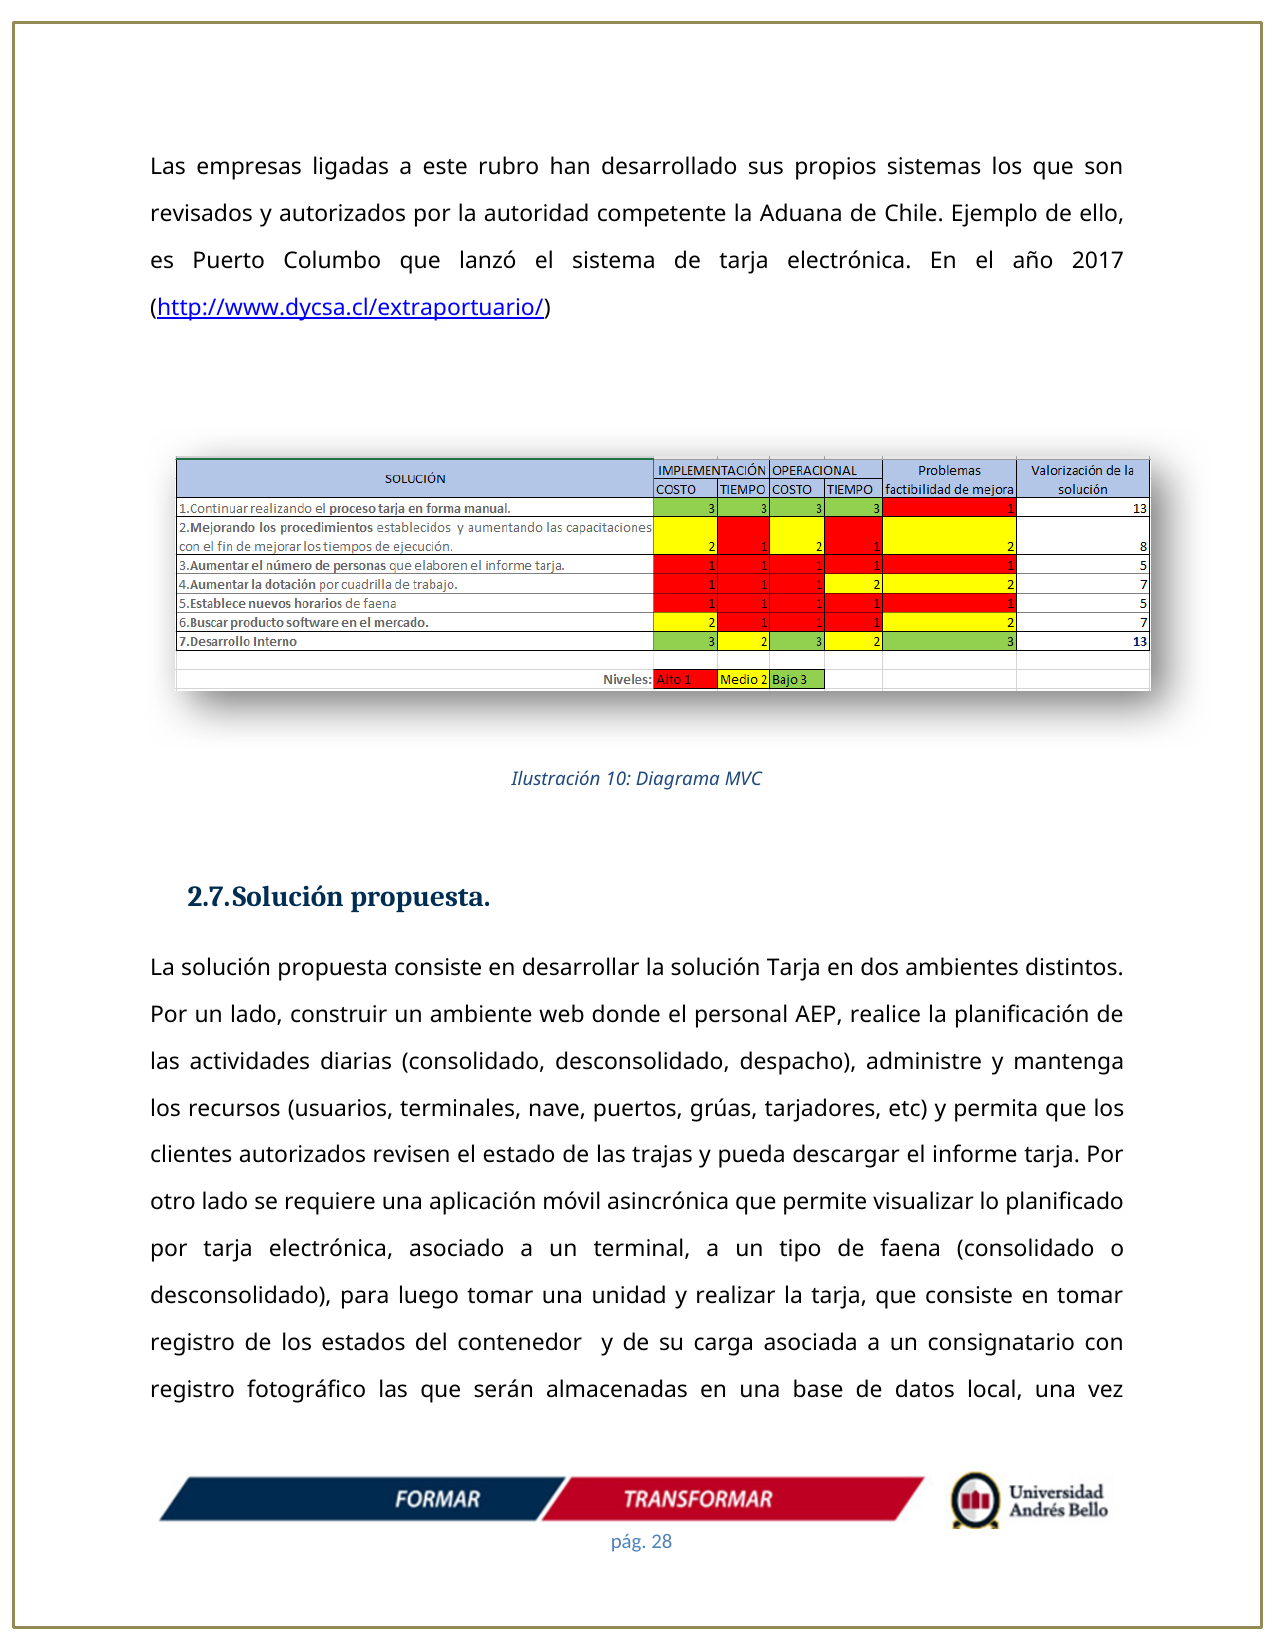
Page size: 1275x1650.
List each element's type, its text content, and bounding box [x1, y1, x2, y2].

subtitle Solución propuesta. [187, 880, 1125, 913]
picture [157, 1468, 1133, 1529]
picture [175, 456, 1151, 691]
text Las empresas ligadas a este rubro han desarrollado sus propios sistemas los que son revisados y autorizados por la autoridad competente la Aduana de Chile. Ejemplo de ello, es Puerto Columbo que lanzó el sistema de tarja electrónica. En el año 2017 (http://www.dycsa.cl/extraportuario/) [150, 150, 1125, 322]
